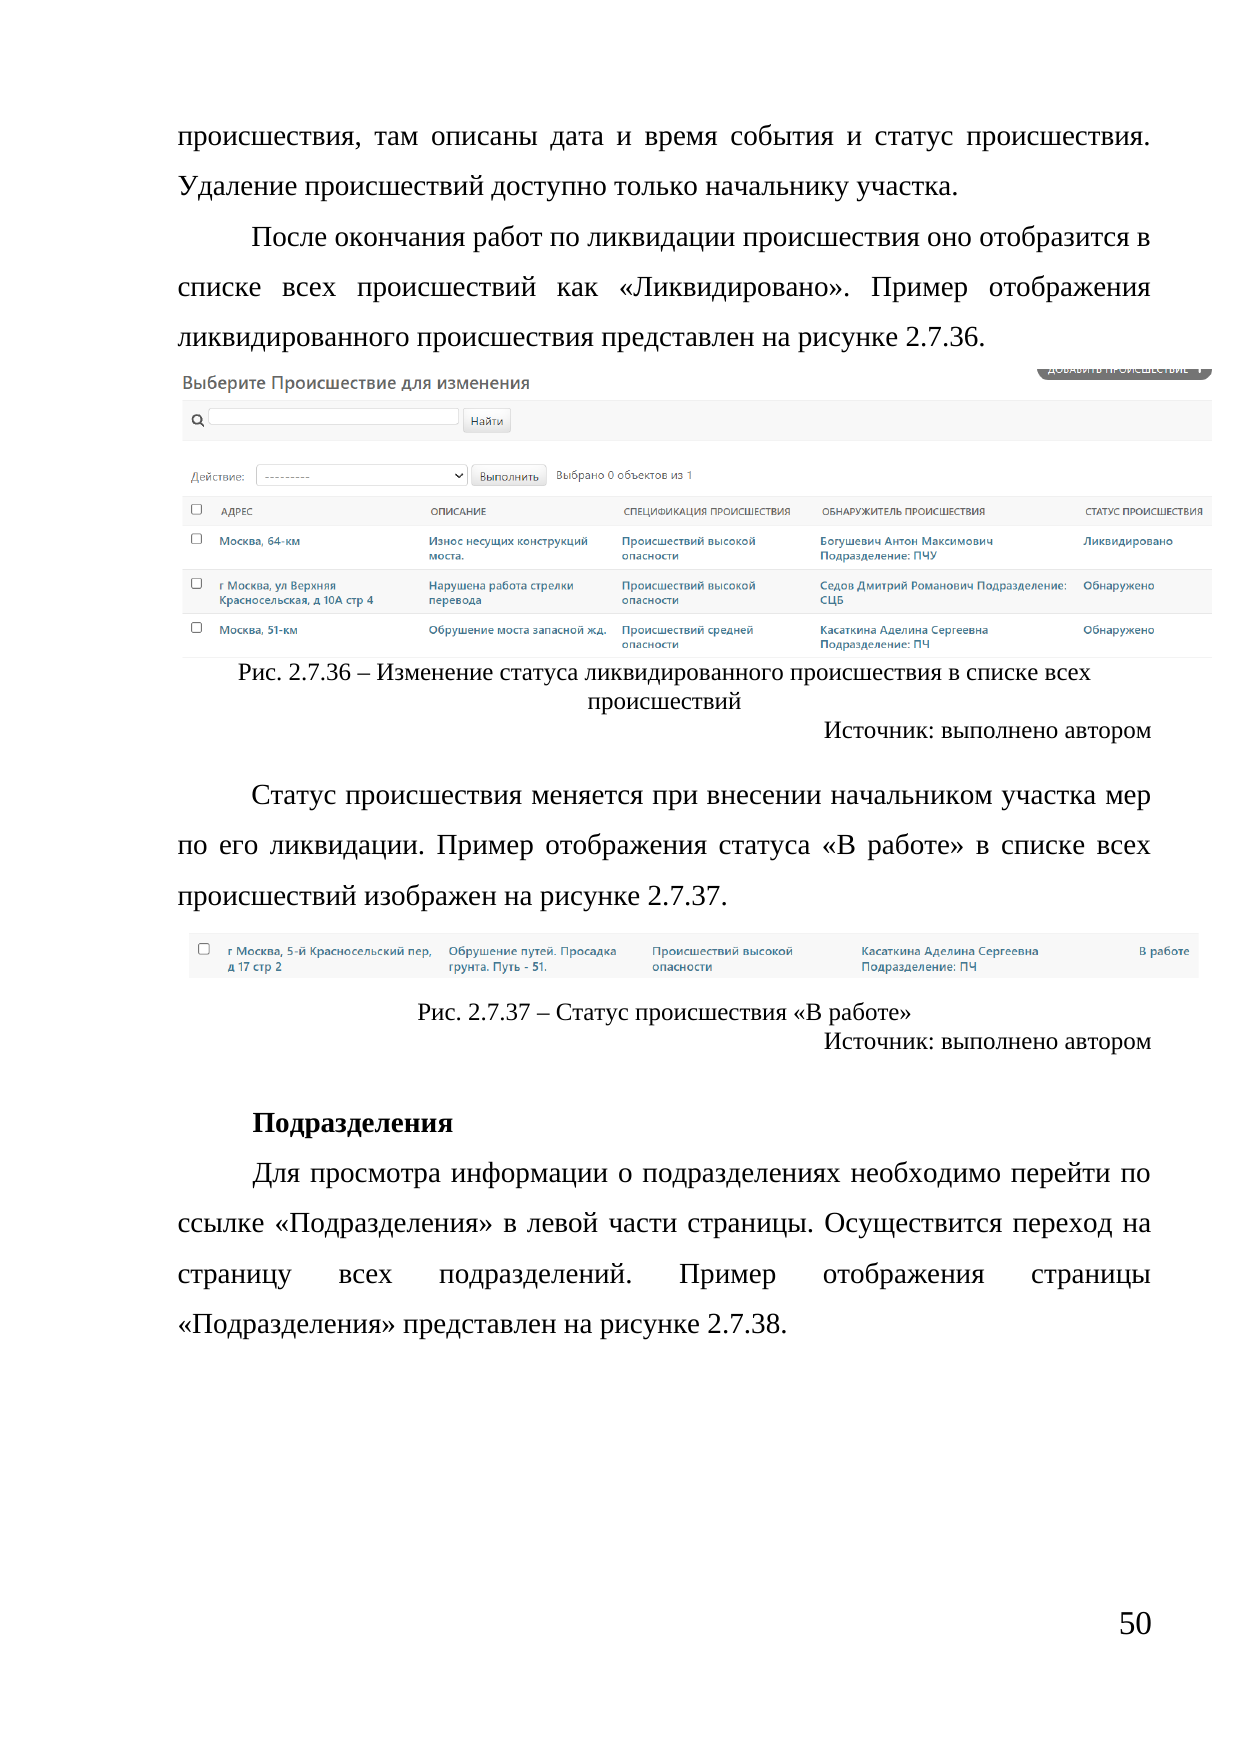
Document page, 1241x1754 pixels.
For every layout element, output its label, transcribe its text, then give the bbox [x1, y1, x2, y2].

text Для просмотра информации о подразделениях необходимо перейти по ссылке «Подразделения» в левой части страницы. Осуществится переход на страницу всех подразделений. Пример отображения страницы «Подразделения» представлен на рисунке 2.7.38. [177, 1155, 1152, 1340]
picture [177, 927, 1199, 978]
text Подразделения [177, 1105, 1152, 1138]
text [177, 118, 1152, 202]
text Источник: выполнено автором [177, 1026, 1152, 1054]
text Рис. 2.7.36 – Изменение статуса ликвидированного происшествия в списке всех происшествий [177, 658, 1152, 715]
text Источник: выполнено автором [177, 715, 1152, 743]
picture [177, 369, 1219, 658]
text Статус происшествия меняется при внесении начальником участка мер по его ликвидации. Пример отображения статуса «В работе» в списке всех происшествий изображен на рисунке 2.7.37. [177, 777, 1152, 911]
text Рис. 2.7.37 – Статус происшествия «В работе» [177, 997, 1152, 1026]
text После окончания работ по ликвидации происшествия оно отобразится в списке всех происшествий как «Ликвидировано». Пример отображения ликвидированного происшествия представлен на рисунке 2.7.36. [177, 219, 1152, 353]
